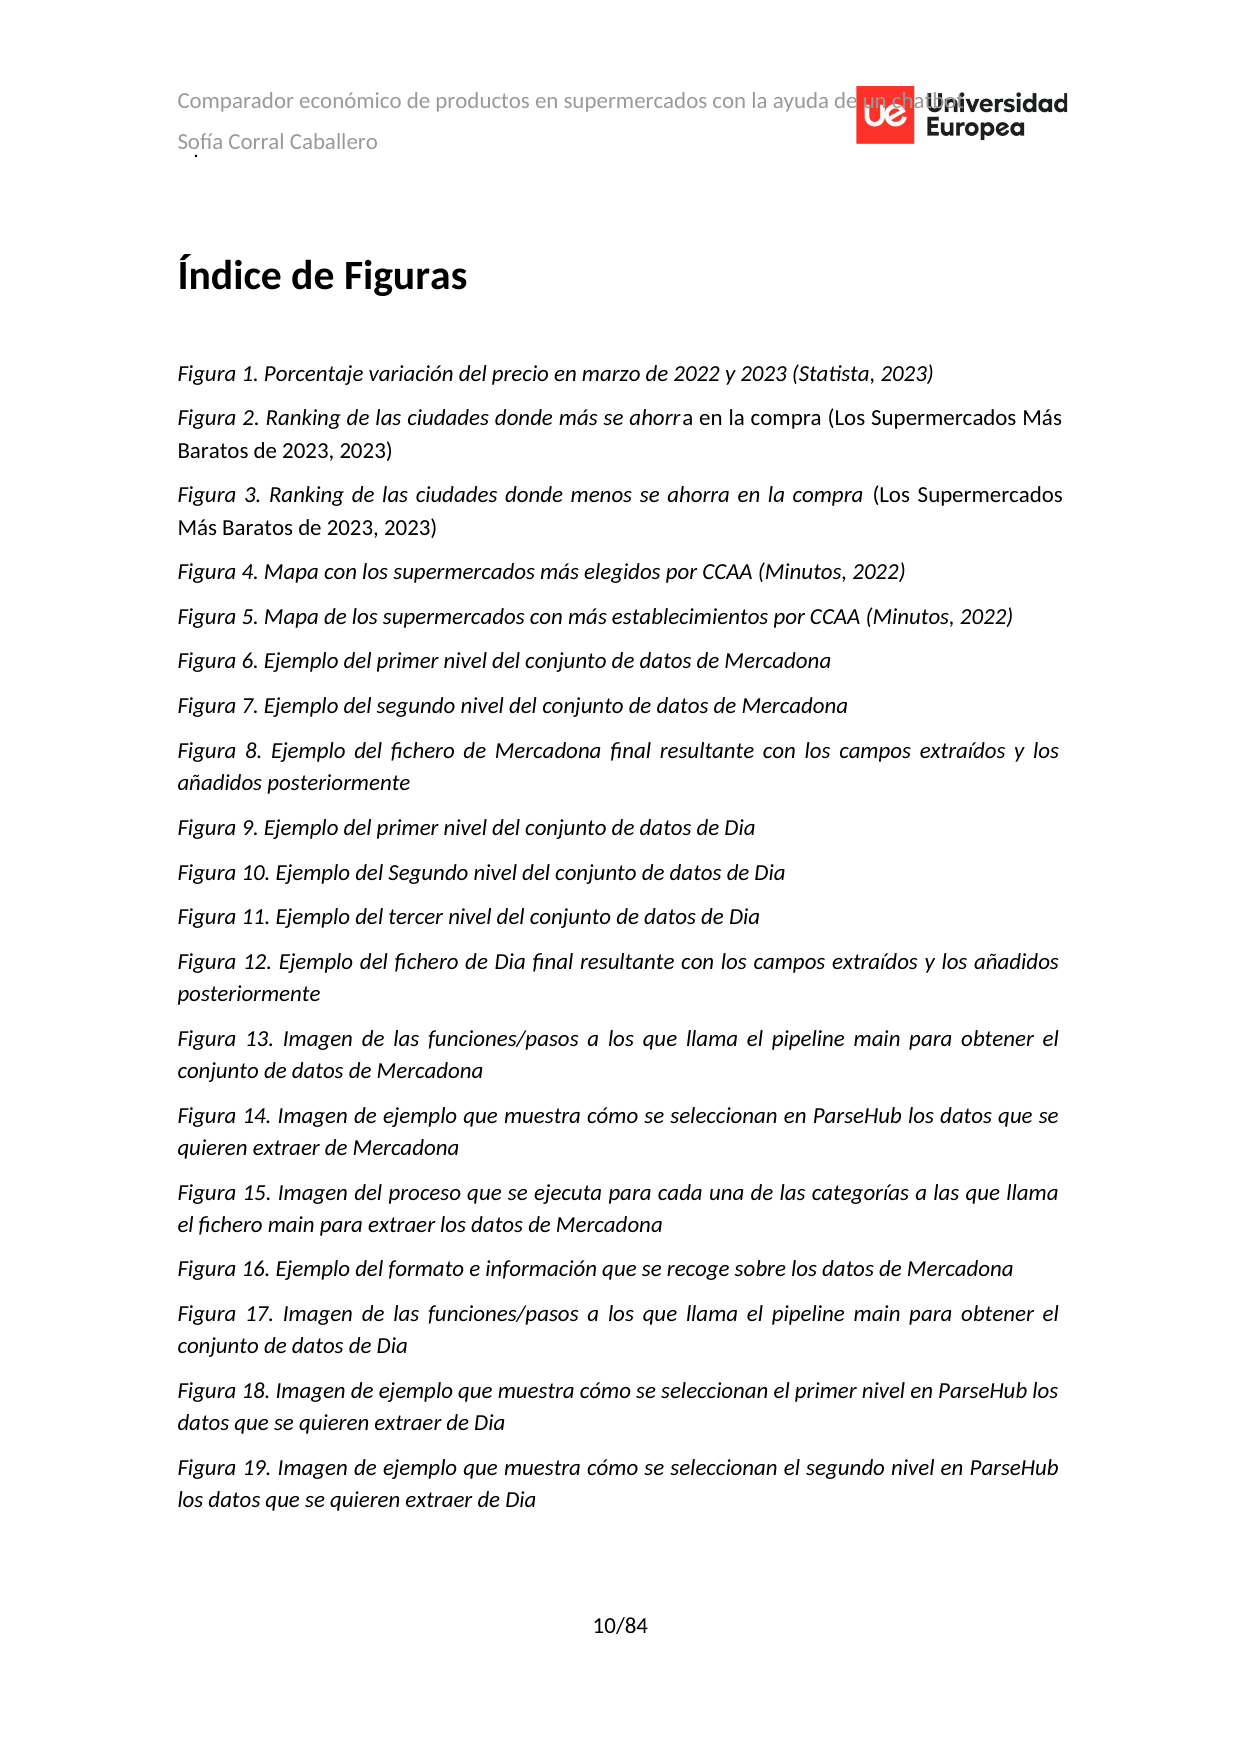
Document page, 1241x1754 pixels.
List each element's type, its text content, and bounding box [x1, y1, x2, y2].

text Figura 3. Ranking de las ciudades donde menos se ahorra en la compra (Los Supermercados Más Baratos de 2023, 2023) [177, 480, 1063, 541]
text Figura 17. Imagen de las funciones/pasos a los que llama el pipeline main para obtener el conjunto de datos de Dia [177, 1299, 1063, 1359]
text Figura 14. Imagen de ejemplo que muestra cómo se seleccionan en ParseHub los datos que se quieren extraer de Mercadona [177, 1101, 1063, 1161]
picture [856, 86, 1068, 144]
text Figura 13. Imagen de las funciones/pasos a los que llama el pipeline main para obtener el conjunto de datos de Mercadona [177, 1024, 1063, 1084]
text Figura 8. Ejemplo del fichero de Mercadona final resultante con los campos extraídos y los añadidos posteriormente [177, 736, 1063, 796]
text Figura 16. Ejemplo del formato e información que se recoge sobre los datos de Mercadona [177, 1254, 1063, 1282]
text Figura 4. Mapa con los supermercados más elegidos por CCAA (Minutos, 2022) [177, 557, 1063, 585]
text Figura 2. Ranking de las ciudades donde más se ahorra en la compra (Los Supermercados Más Baratos de 2023, 2023) [177, 403, 1063, 464]
text Figura 7. Ejemplo del segundo nivel del conjunto de datos de Mercadona [177, 691, 1063, 719]
text Figura 11. Ejemplo del tercer nivel del conjunto de datos de Dia [177, 902, 1063, 930]
text Figura 18. Imagen de ejemplo que muestra cómo se seleccionan el primer nivel en ParseHub los datos que se quieren extraer de Dia [177, 1376, 1063, 1436]
text Índice de Figuras [177, 249, 1063, 300]
text Figura 9. Ejemplo del primer nivel del conjunto de datos de Dia [177, 813, 1063, 841]
text Figura 10. Ejemplo del Segundo nivel del conjunto de datos de Dia [177, 858, 1063, 886]
text Figura 19. Imagen de ejemplo que muestra cómo se seleccionan el segundo nivel en ParseHub los datos que se quieren extraer de Dia [177, 1453, 1063, 1513]
text Figura 1. Porcentaje variación del precio en marzo de 2022 y 2023 (Statista, 2023) [177, 359, 1063, 387]
text Figura 12. Ejemplo del fichero de Dia final resultante con los campos extraídos y los añadidos posteriormente [177, 947, 1063, 1007]
text Figura 15. Imagen del proceso que se ejecuta para cada una de las categorías a las que llama el fichero main para extraer los datos de Mercadona [177, 1178, 1063, 1238]
text Figura 5. Mapa de los supermercados con más establecimientos por CCAA (Minutos, 2022) [177, 602, 1063, 630]
text Figura 6. Ejemplo del primer nivel del conjunto de datos de Mercadona [177, 647, 1063, 675]
